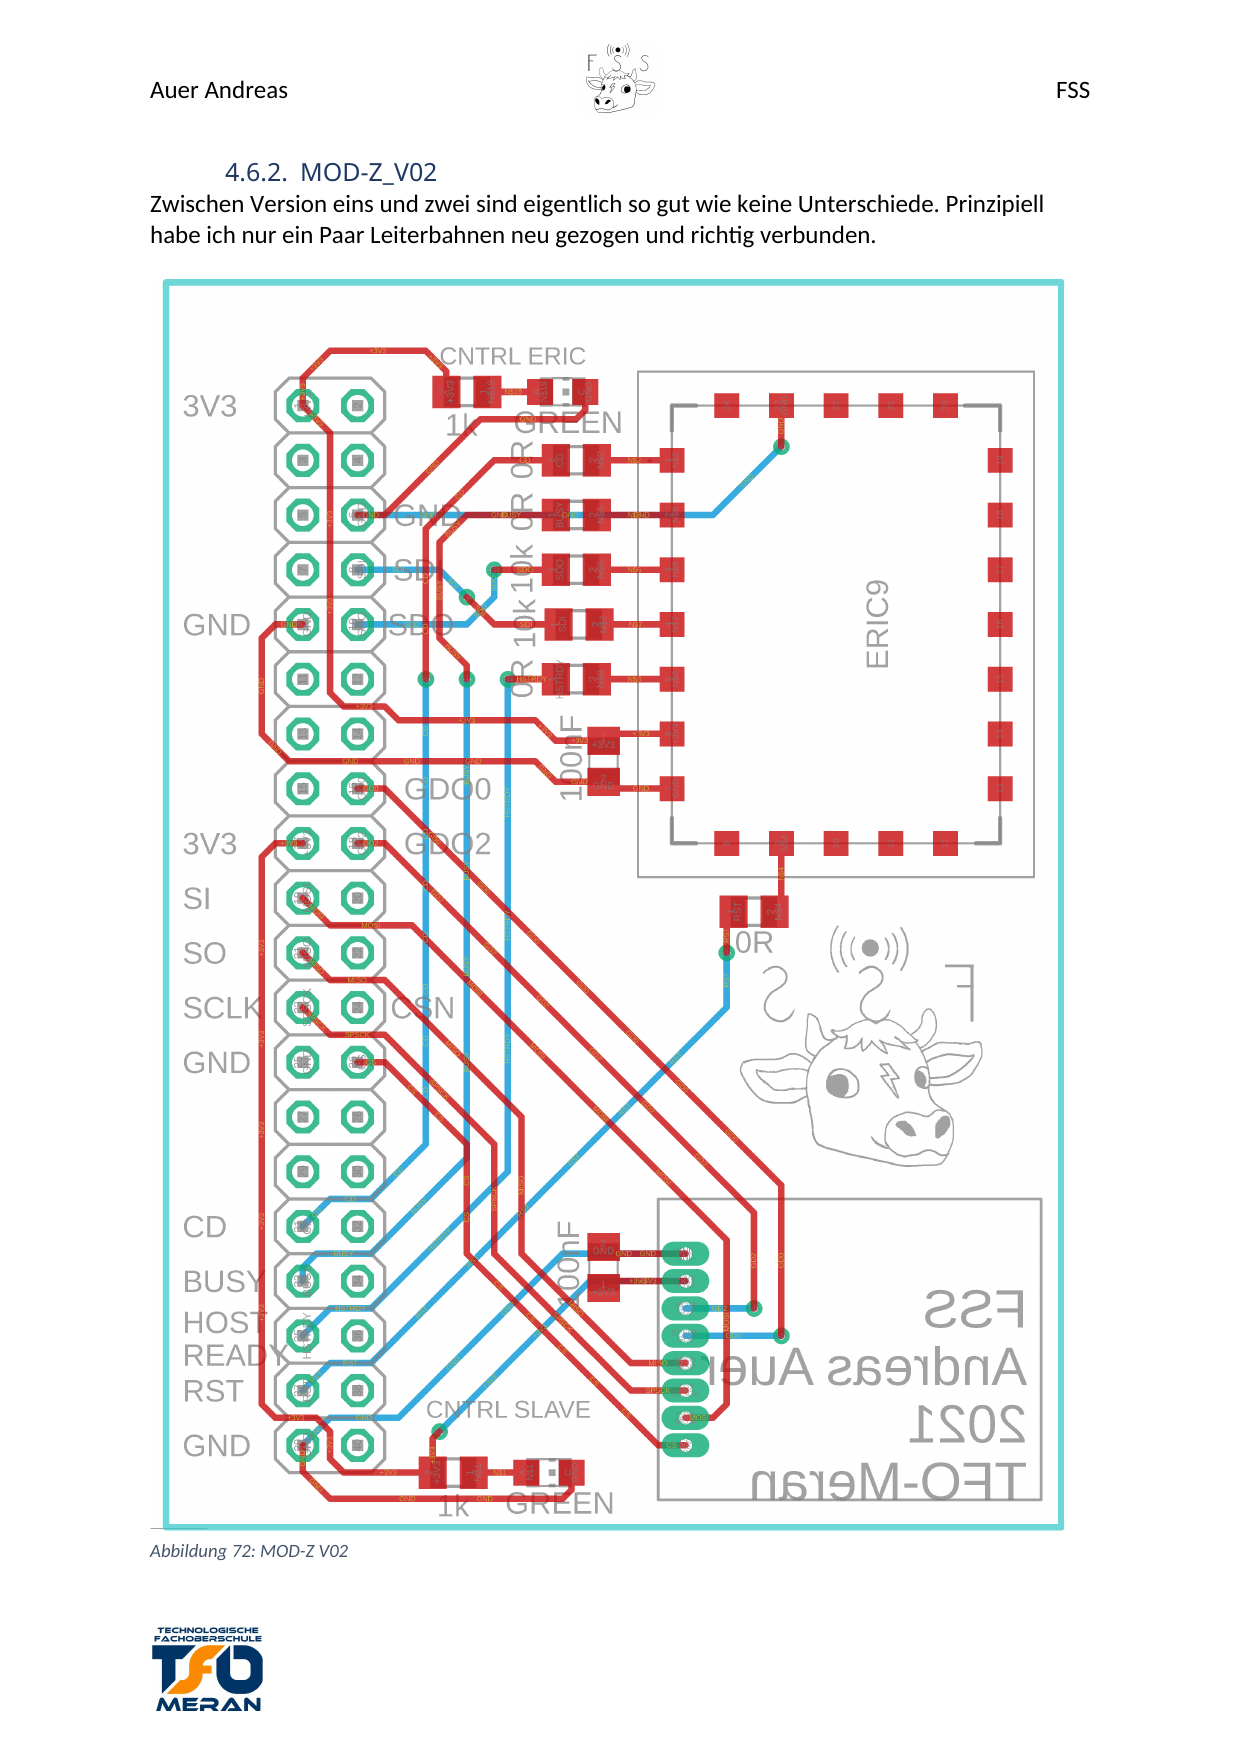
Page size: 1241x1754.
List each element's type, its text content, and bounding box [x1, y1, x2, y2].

picture [581, 42, 659, 115]
subtitle MOD-Z_V02 [225, 154, 1090, 188]
picture [150, 279, 1065, 1540]
text Abbildung 72: MOD-Z V02 [150, 1539, 1090, 1562]
text Zwischen Version eins und zwei sind eigentlich so gut wie keine Unterschiede. Prinzipiell habe ich nur ein Paar Leiterbahnen neu gezogen und richtig verbunden. [150, 188, 1090, 249]
picture [150, 1626, 263, 1711]
